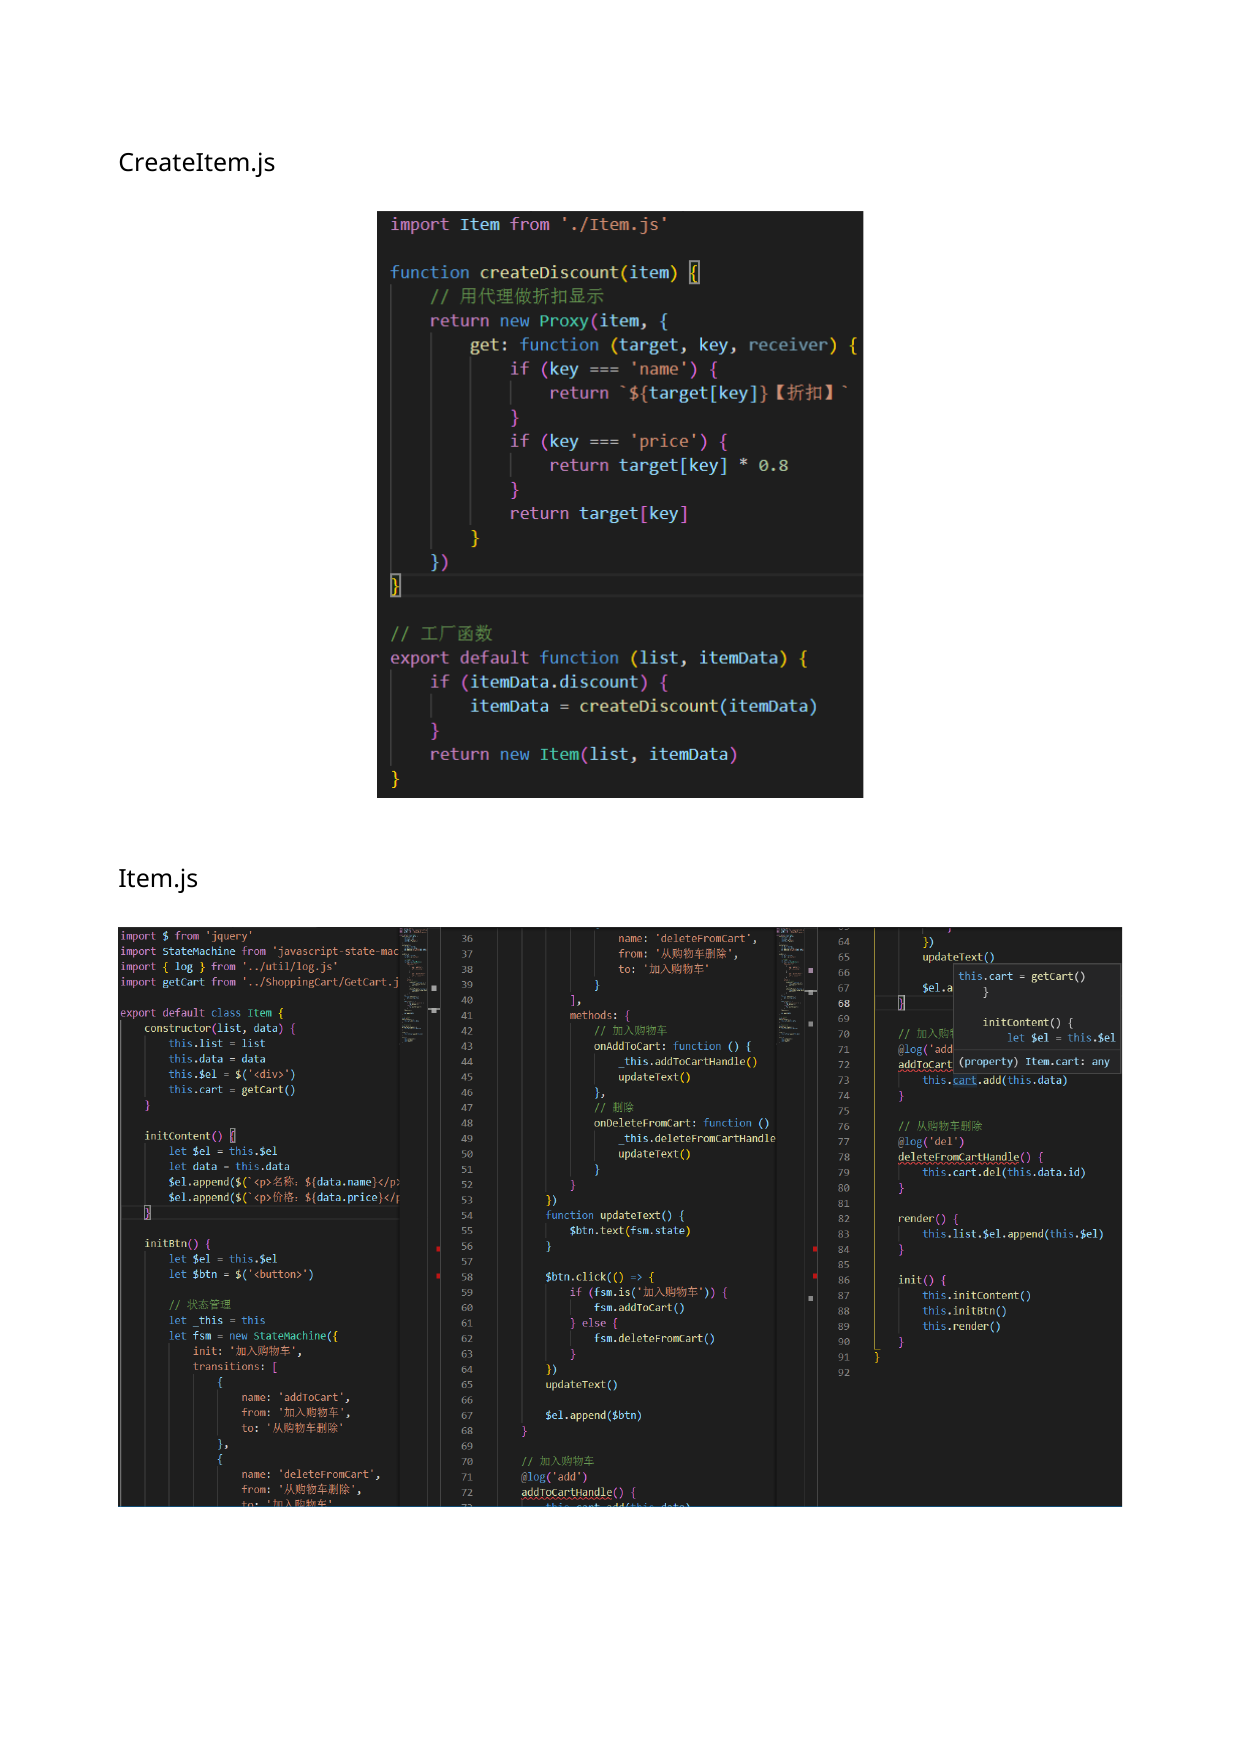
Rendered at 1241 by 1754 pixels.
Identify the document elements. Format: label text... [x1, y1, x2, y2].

picture [377, 211, 864, 798]
subtitle Item.js [118, 845, 1122, 910]
picture [118, 927, 1123, 1507]
subtitle CreateItem.js [118, 129, 1122, 194]
